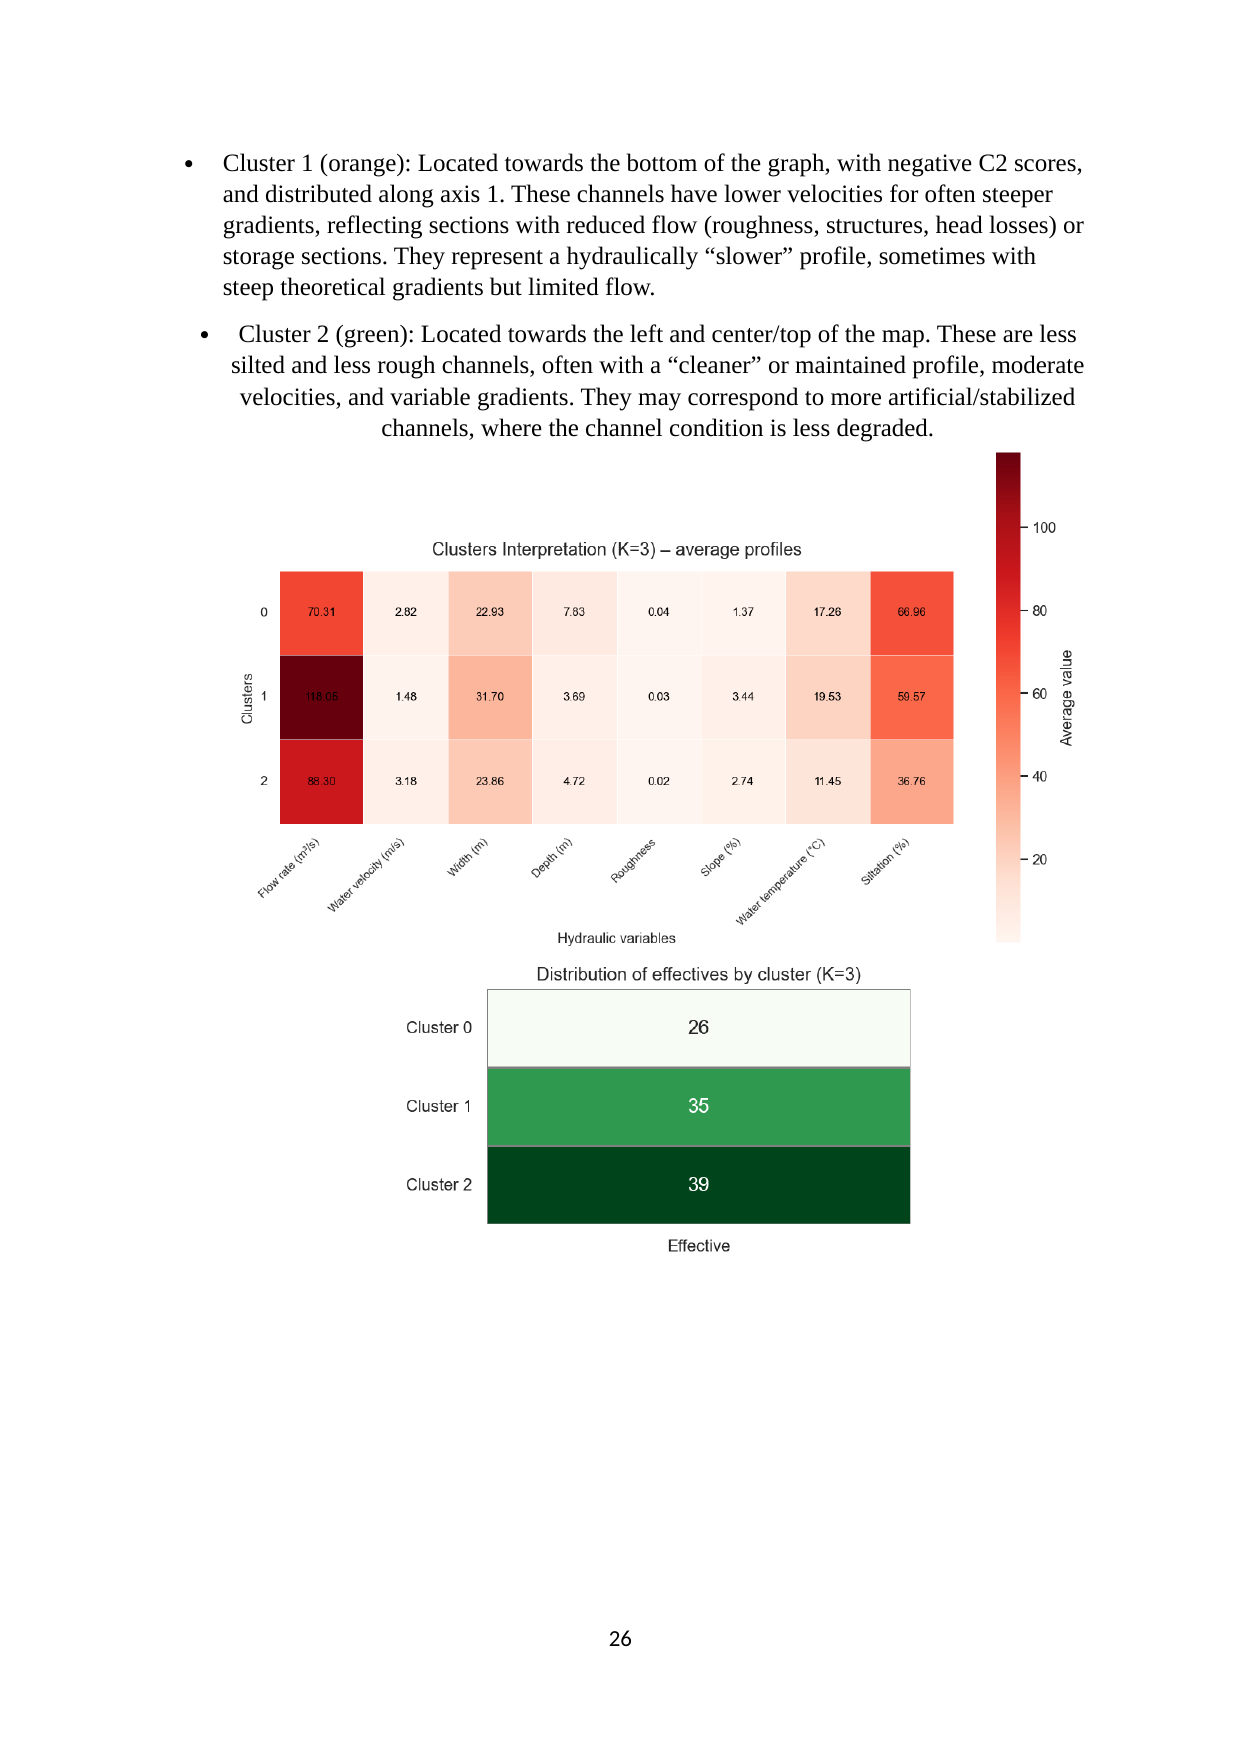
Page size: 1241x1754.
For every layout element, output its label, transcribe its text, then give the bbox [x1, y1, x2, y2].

picture [232, 443, 1084, 955]
picture [395, 956, 920, 1264]
list Cluster 1 (orange): Located towards the bottom of the graph, with negative C2 scores, and distributed along axis 1. These channels have lower velocities for often steeper gradients, reflecting sections with reduced flow (roughness, structures, head losses) or storage sections. They represent a hydraulically “slower” profile, sometimes with steep theoretical gradients but limited flow. [185, 148, 1093, 301]
